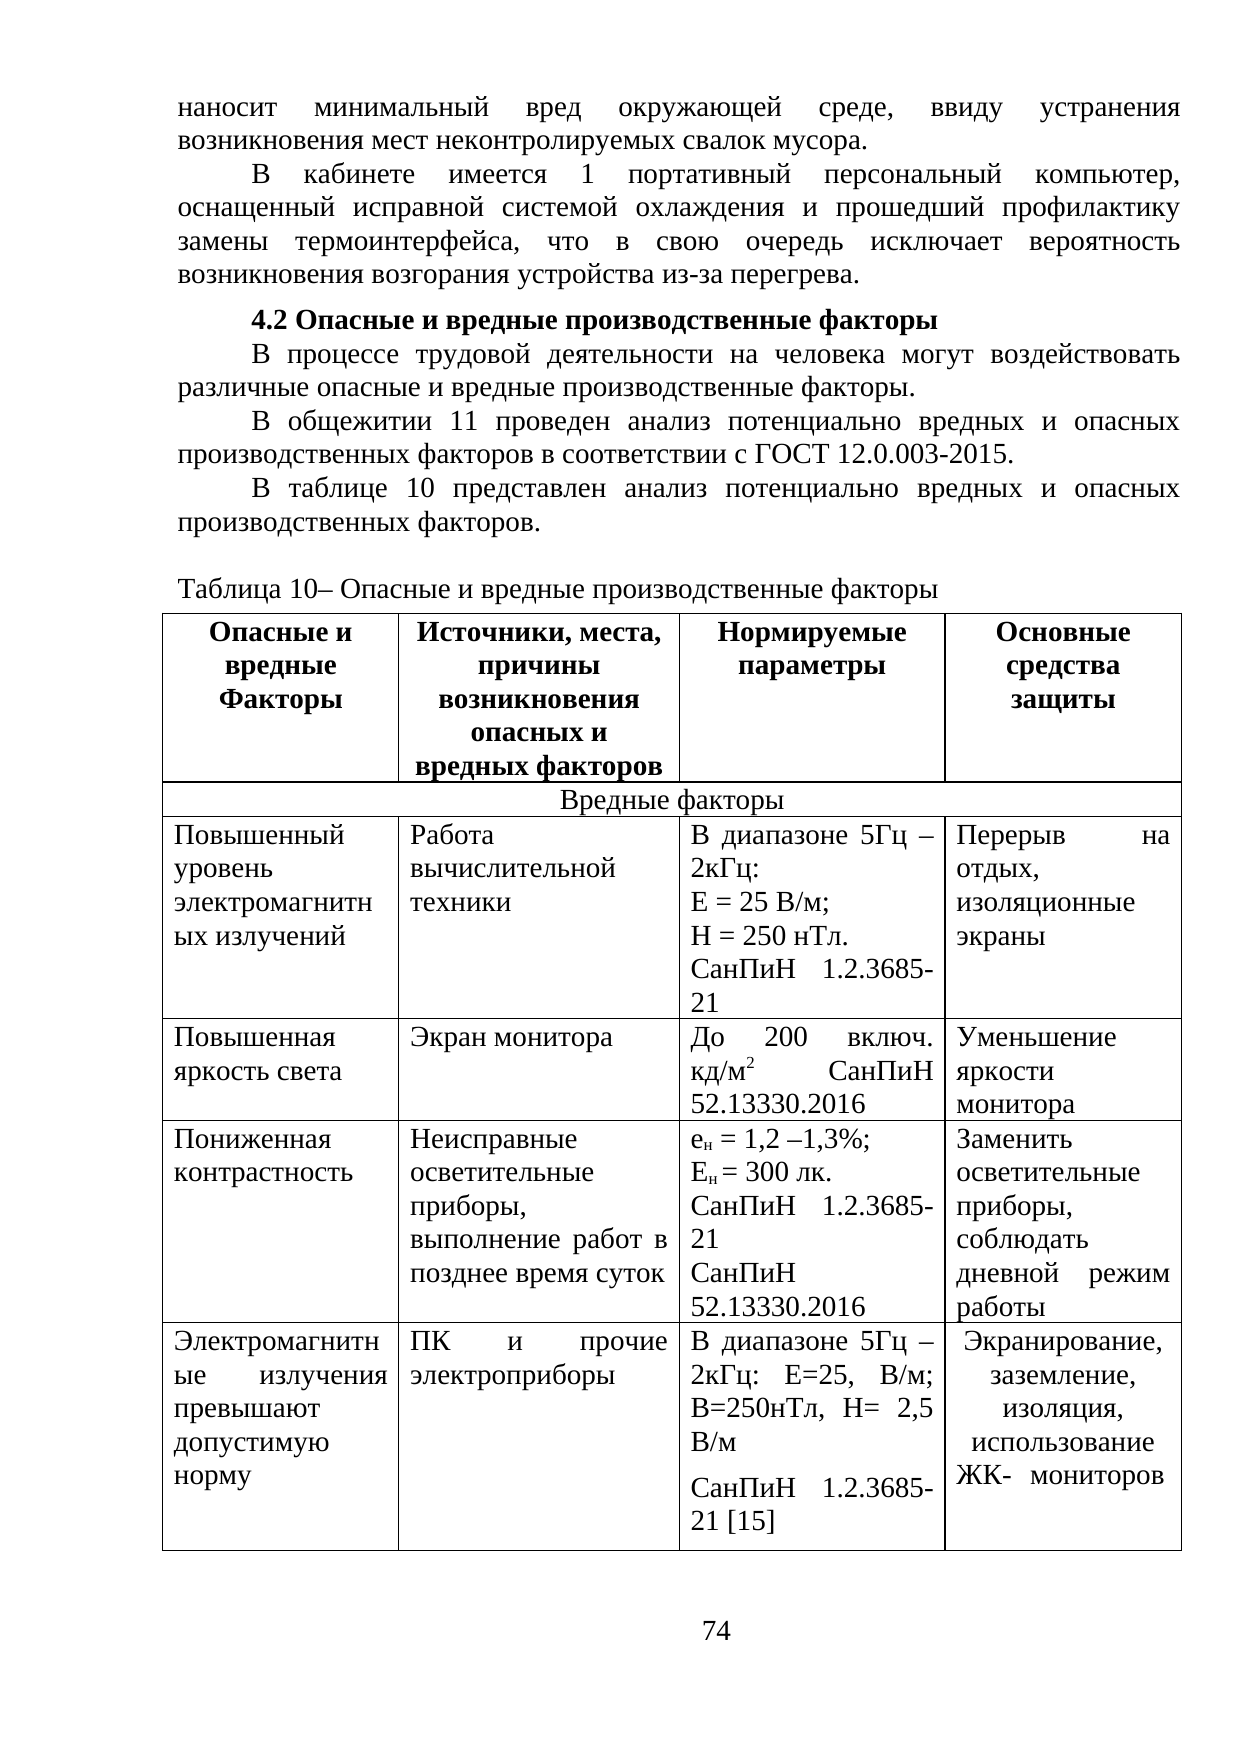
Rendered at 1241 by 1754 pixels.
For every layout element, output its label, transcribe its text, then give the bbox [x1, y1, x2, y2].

table_cell Экран монитора [399, 1019, 679, 1120]
table_cell Повышенный уровень электромагнитных излучений [163, 817, 398, 1018]
table_cell Пониженная контрастность [163, 1121, 398, 1322]
table_cell Вредные факторы [163, 783, 1181, 816]
table_cell Электромагнитные излучения превышают допустимую норму [163, 1323, 398, 1549]
table_cell Работа вычислительной техники [399, 817, 679, 1018]
table_cell В диапазоне 5Гц – 2кГц: E=25, В/м; В=250нТл, Н= 2,5 В/м СанПиН 1.2.3685-21 [15] [680, 1323, 944, 1549]
text В процессе трудовой деятельности на человека могут воздействовать различные опасные и вредные производственные факторы. [177, 336, 1181, 403]
table_cell Перерыв на отдых, изоляционные экраны [946, 817, 1181, 1018]
table_header Основные средства защиты [946, 614, 1181, 781]
table_cell ен = 1,2 –1,3%; Ен = 300 лк. СанПиН 1.2.3685-21 СанПиН 52.13330.2016 [680, 1121, 944, 1322]
table_cell Заменить осветительные приборы, соблюдать дневной режим работы [946, 1121, 1181, 1322]
table_cell Уменьшение яркости монитора [946, 1019, 1181, 1120]
table_cell До 200 включ. кд/м2 СанПиН 52.13330.2016 [680, 1019, 944, 1120]
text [177, 89, 1181, 156]
table_cell Экранирование, заземление, изоляция, использование ЖК- мониторов [946, 1323, 1181, 1549]
table_header Нормируемые параметры [680, 614, 944, 781]
text В таблице 10 представлен анализ потенциально вредных и опасных производственных факторов. [177, 470, 1181, 537]
table_header Источники, места, причины возникновения опасных и вредных факторов [399, 614, 679, 781]
text В общежитии 11 проведен анализ потенциально вредных и опасных производственных факторов в соответствии с ГОСТ 12.0.003-2015. [177, 403, 1181, 470]
table_cell В диапазоне 5Гц – 2кГц: E = 25 В/м; Н = 250 нТл. СанПиН 1.2.3685-21 [680, 817, 944, 1018]
table_header Опасные и вредные Факторы [163, 614, 398, 781]
text Таблица 10– Опасные и вредные производственные факторы [177, 571, 1181, 604]
table_cell Повышенная яркость света [163, 1019, 398, 1120]
table_cell ПК и прочие электроприборы [399, 1323, 679, 1549]
text В кабинете имеется 1 портативный персональный компьютер, оснащенный исправной системой охлаждения и прошедший профилактику замены термоинтерфейса, что в свою очередь исключает вероятность возникновения возгорания устройства из-за перегрева. [177, 156, 1181, 290]
text 4.2 Опасные и вредные производственные факторы [177, 302, 1181, 336]
table_cell Неисправные осветительные приборы, выполнение работ в позднее время суток [399, 1121, 679, 1322]
